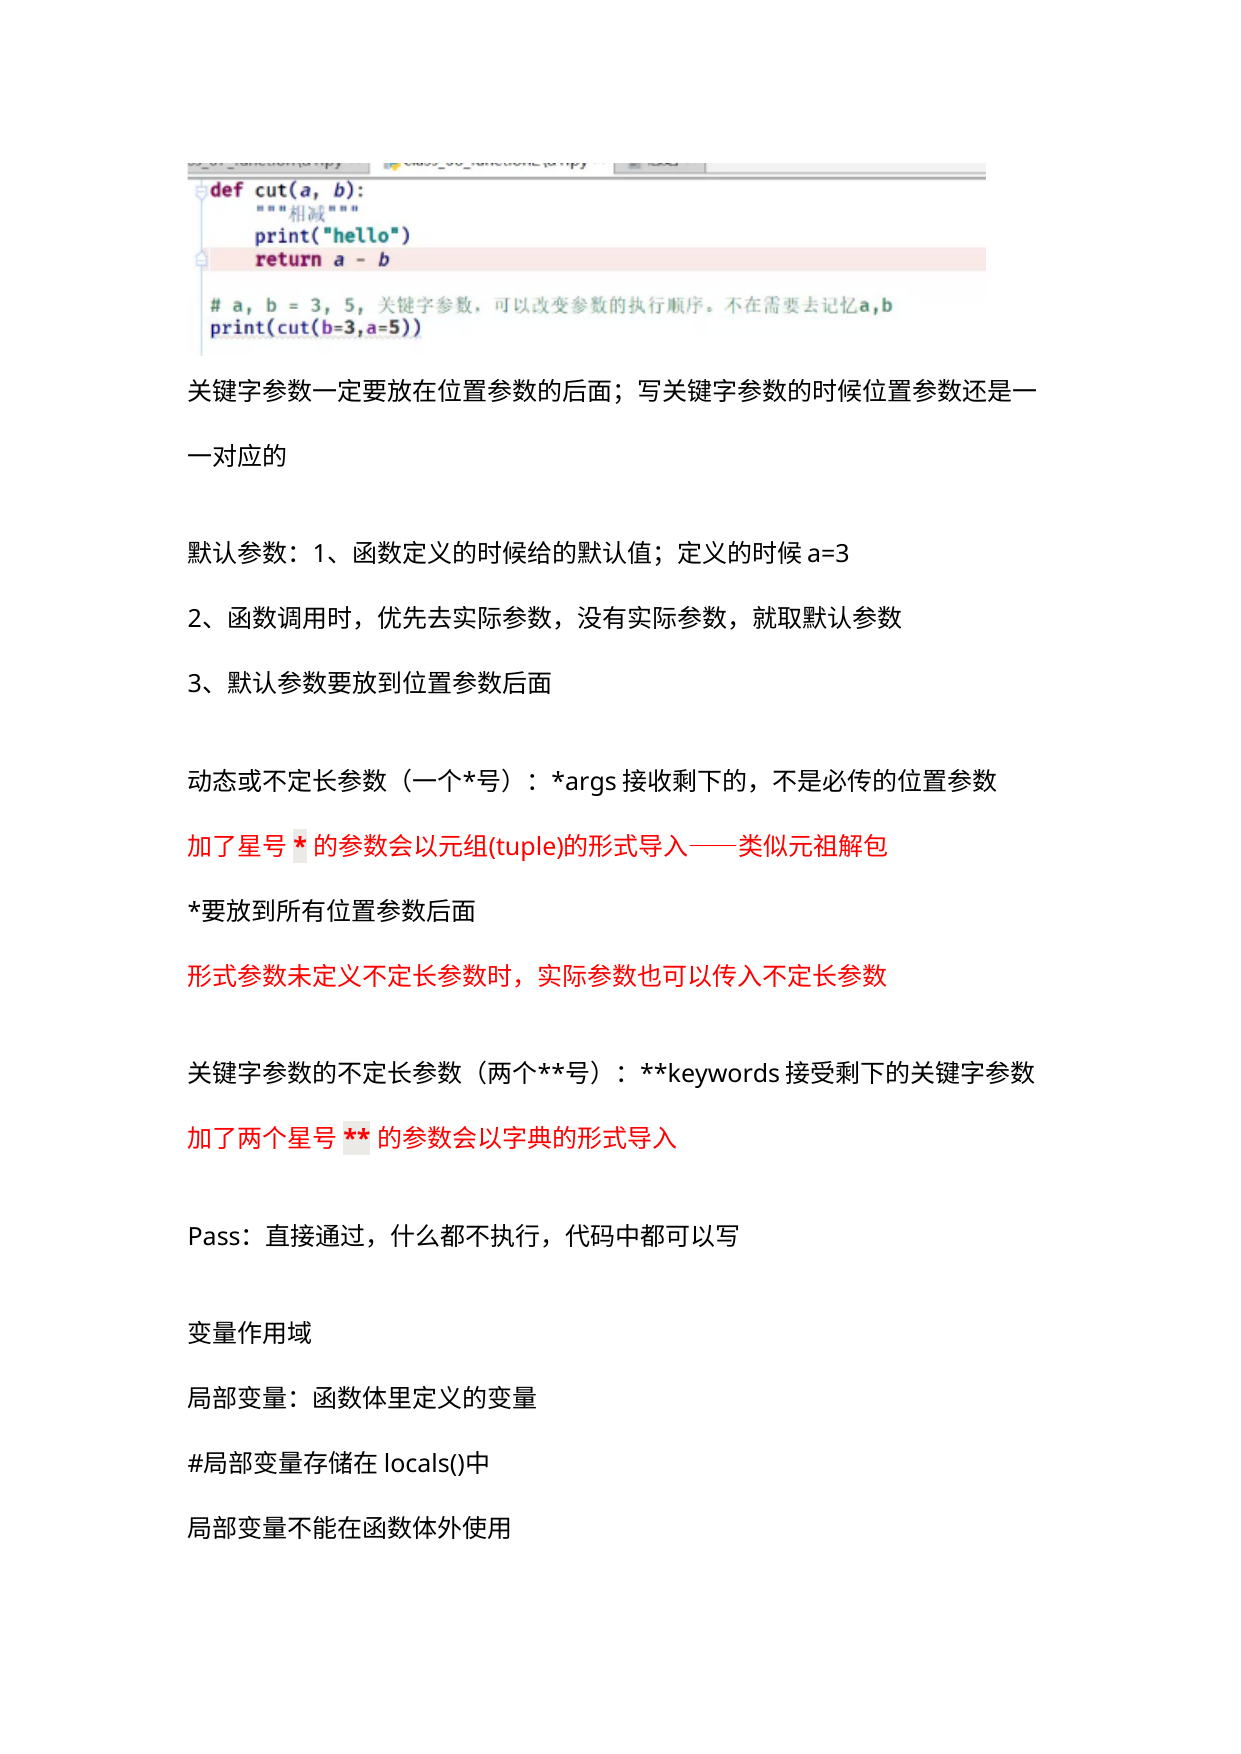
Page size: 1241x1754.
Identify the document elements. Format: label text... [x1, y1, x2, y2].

picture [187, 163, 986, 356]
list 默认参数要放到位置参数后面 [187, 649, 1053, 714]
list 形式参数未定义不定长参数时，实际参数也可以传入不定长参数 [187, 942, 1053, 1007]
list 关键字参数的不定长参数（两个**号）：**keywords接受剩下的关键字参数 [187, 1039, 1053, 1104]
list 动态或不定长参数（一个*号）：*args接收剩下的，不是必传的位置参数 [187, 747, 1053, 812]
list 加了两个星号 ** 的参数会以字典的形式导入 [187, 1104, 1053, 1169]
list 关键字参数一定要放在位置参数的后面；写关键字参数的时候位置参数还是一一对应的 [187, 357, 1053, 487]
list 局部变量：函数体里定义的变量 [187, 1364, 1053, 1429]
list Pass：直接通过，什么都不执行，代码中都可以写 [187, 1202, 1053, 1267]
list 加了星号 * 的参数会以元组(tuple)的形式导入——类似元祖解包 [187, 812, 1053, 877]
list 局部变量不能在函数体外使用 [187, 1494, 1053, 1559]
list *要放到所有位置参数后面 [187, 877, 1053, 942]
list 变量作用域 [187, 1299, 1053, 1364]
list #局部变量存储在locals()中 [187, 1429, 1053, 1494]
list 函数调用时，优先去实际参数，没有实际参数，就取默认参数 [187, 584, 1053, 649]
list 默认参数：1、函数定义的时候给的默认值；定义的时候a=3 [187, 519, 1053, 584]
